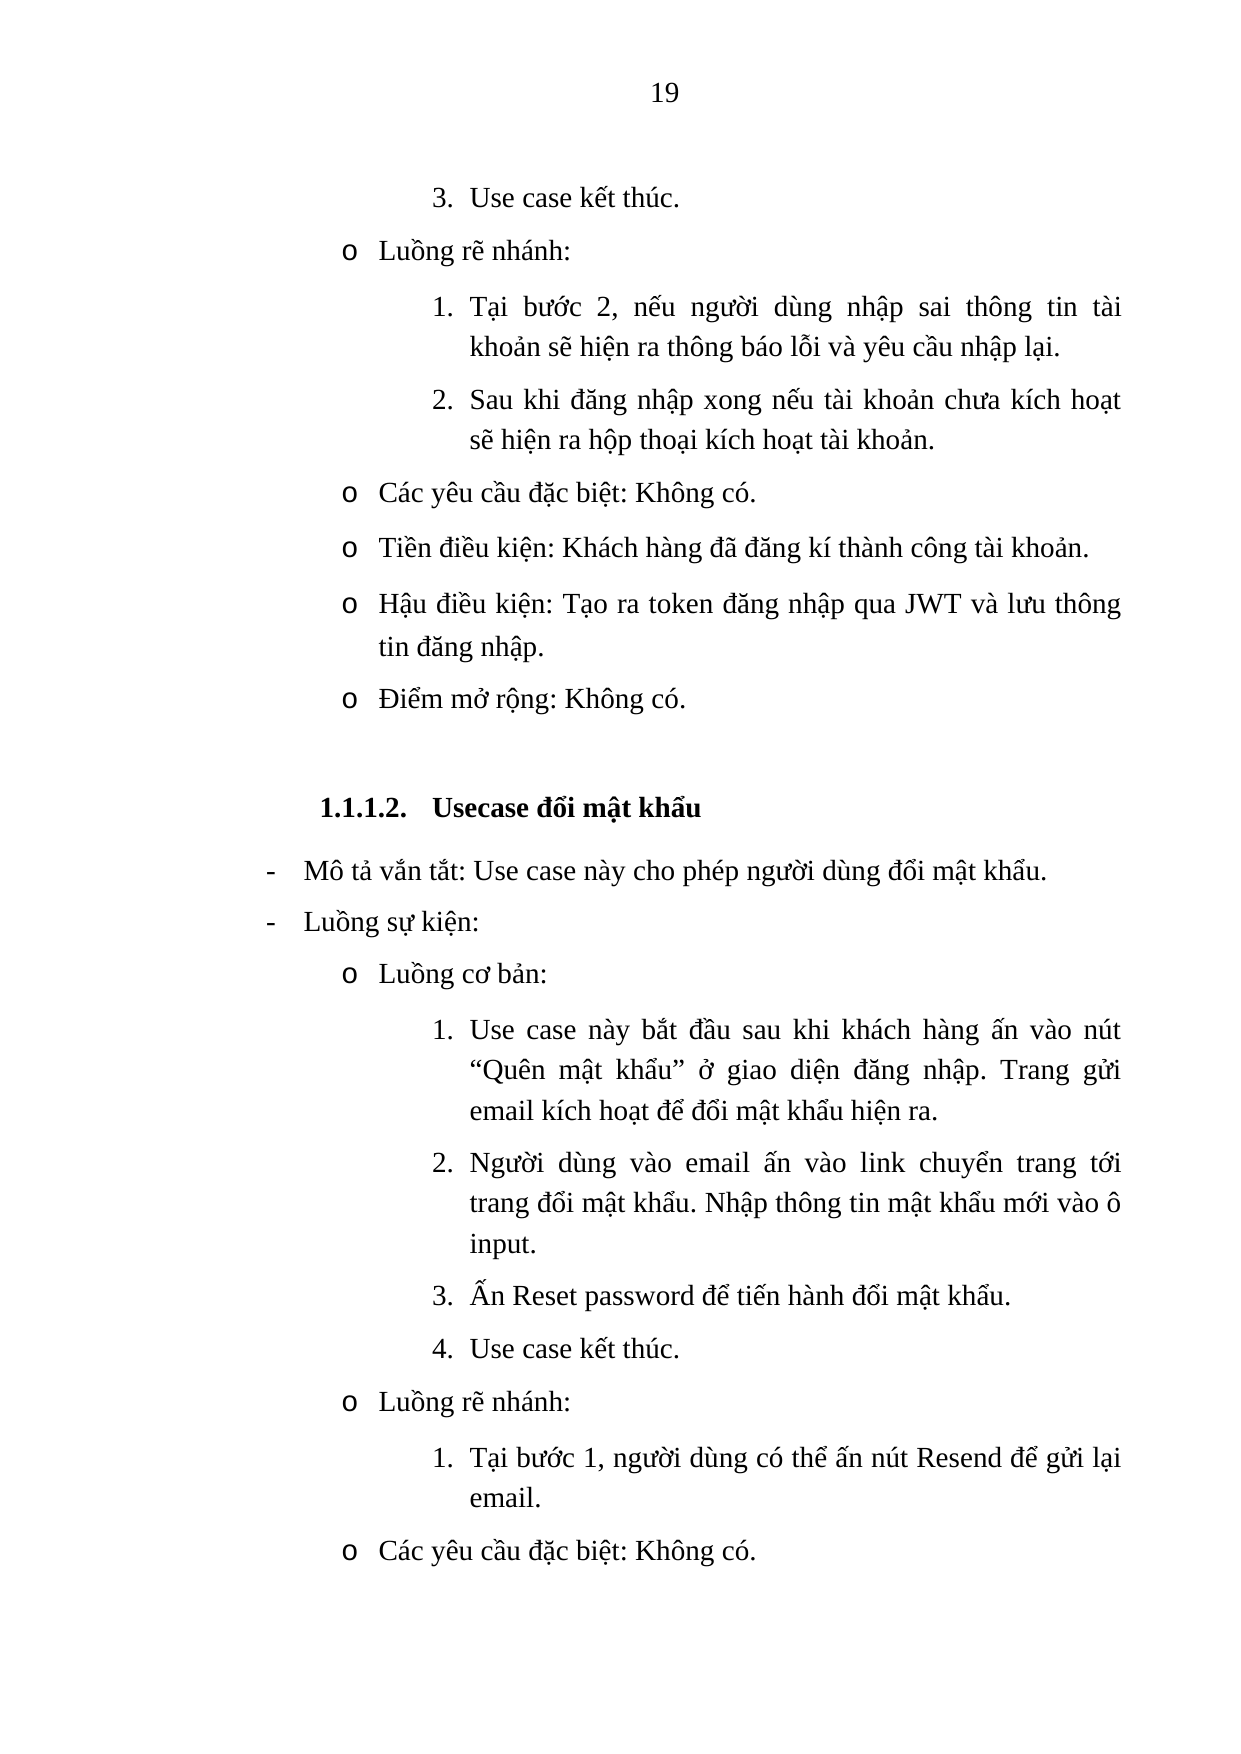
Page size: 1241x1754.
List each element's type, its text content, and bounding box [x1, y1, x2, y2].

list Điểm mở rộng: Không có. [341, 682, 1122, 718]
list Sau khi đăng nhập xong nếu tài khoản chưa kích hoạt sẽ hiện ra hộp thoại kích hoạt tài khoản. [432, 382, 1122, 456]
subtitle Usecase đổi mật khẩu [319, 790, 1122, 823]
list Mô tả vắn tắt: Use case này cho phép người dùng đổi mật khẩu. [266, 853, 1122, 886]
list Use case này bắt đầu sau khi khách hàng ấn vào nút “Quên mật khẩu” ở giao diện đăng nhập. Trang gửi email kích hoạt để đổi mật khẩu hiện ra. [432, 1012, 1122, 1126]
list Luồng rẽ nhánh: [341, 1384, 1122, 1420]
list Luồng rẽ nhánh: [341, 233, 1122, 269]
list Tại bước 1, người dùng có thể ấn nút Resend để gửi lại email. [432, 1440, 1122, 1513]
list Luồng sự kiện: [266, 904, 1122, 937]
list Các yêu cầu đặc biệt: Không có. [341, 1533, 1122, 1569]
list Luồng cơ bản: [341, 957, 1122, 993]
list Người dùng vào email ấn vào link chuyển trang tới trang đổi mật khẩu. Nhập thông tin mật khẩu mới vào ô input. [432, 1145, 1122, 1259]
list Use case kết thúc. [432, 1331, 1122, 1365]
list Tại bước 2, nếu người dùng nhập sai thông tin tài khoản sẽ hiện ra thông báo lỗi và yêu cầu nhập lại. [432, 289, 1122, 363]
list Các yêu cầu đặc biệt: Không có. [341, 475, 1122, 511]
list Ấn Reset password để tiến hành đổi mật khẩu. [432, 1278, 1122, 1312]
list Tiền điều kiện: Khách hàng đã đăng kí thành công tài khoản. [341, 530, 1122, 566]
list Use case kết thúc. [432, 180, 1122, 214]
list Hậu điều kiện: Tạo ra token đăng nhập qua JWT và lưu thông tin đăng nhập. [341, 586, 1122, 662]
